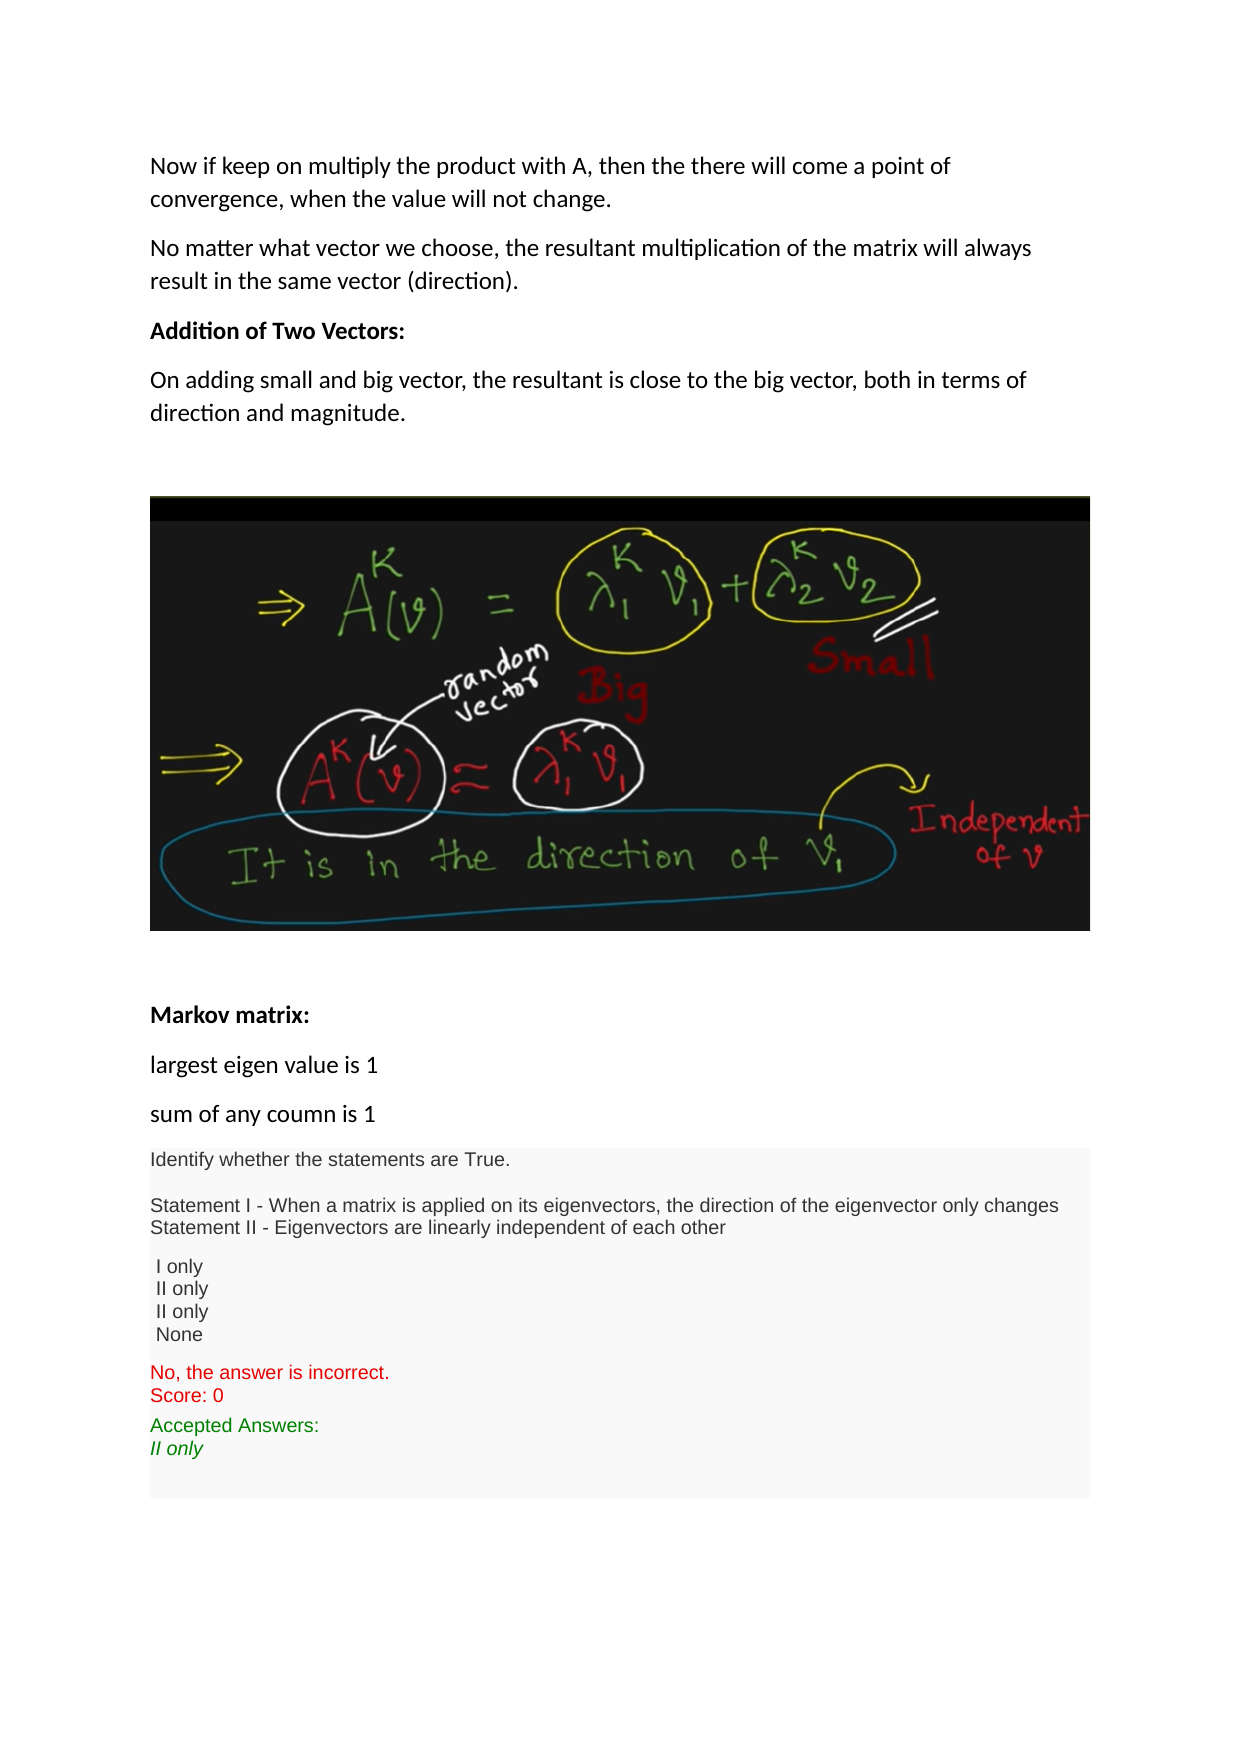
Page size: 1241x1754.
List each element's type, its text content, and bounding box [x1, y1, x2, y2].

text Addition of Two Vectors: [150, 315, 1090, 346]
text No matter what vector we choose, the resultant multiplication of the matrix will always result in the same vector (direction). [150, 232, 1090, 296]
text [150, 150, 1090, 213]
picture [150, 496, 1091, 931]
text I only [150, 1254, 1090, 1277]
text On adding small and big vector, the resultant is close to the big vector, both in terms of direction and magnitude. [150, 364, 1090, 428]
text No, the answer is incorrect. Score: 0 [150, 1361, 1090, 1406]
text None [150, 1323, 1090, 1345]
text II only [150, 1277, 1090, 1300]
text Accepted Answers: [150, 1414, 1090, 1437]
text II only [150, 1437, 1090, 1460]
text Identify whether the statements are True. Statement I - When a matrix is applied on its eigenvectors, the direction of the eigenvector only changes Statement II - Eigenvectors are linearly independent of each other [150, 1148, 1090, 1239]
text sum of any coumn is 1 [150, 1098, 1090, 1129]
text largest eigen value is 1 [150, 1049, 1090, 1079]
text Markov matrix: [150, 999, 1090, 1030]
text II only [150, 1300, 1090, 1323]
